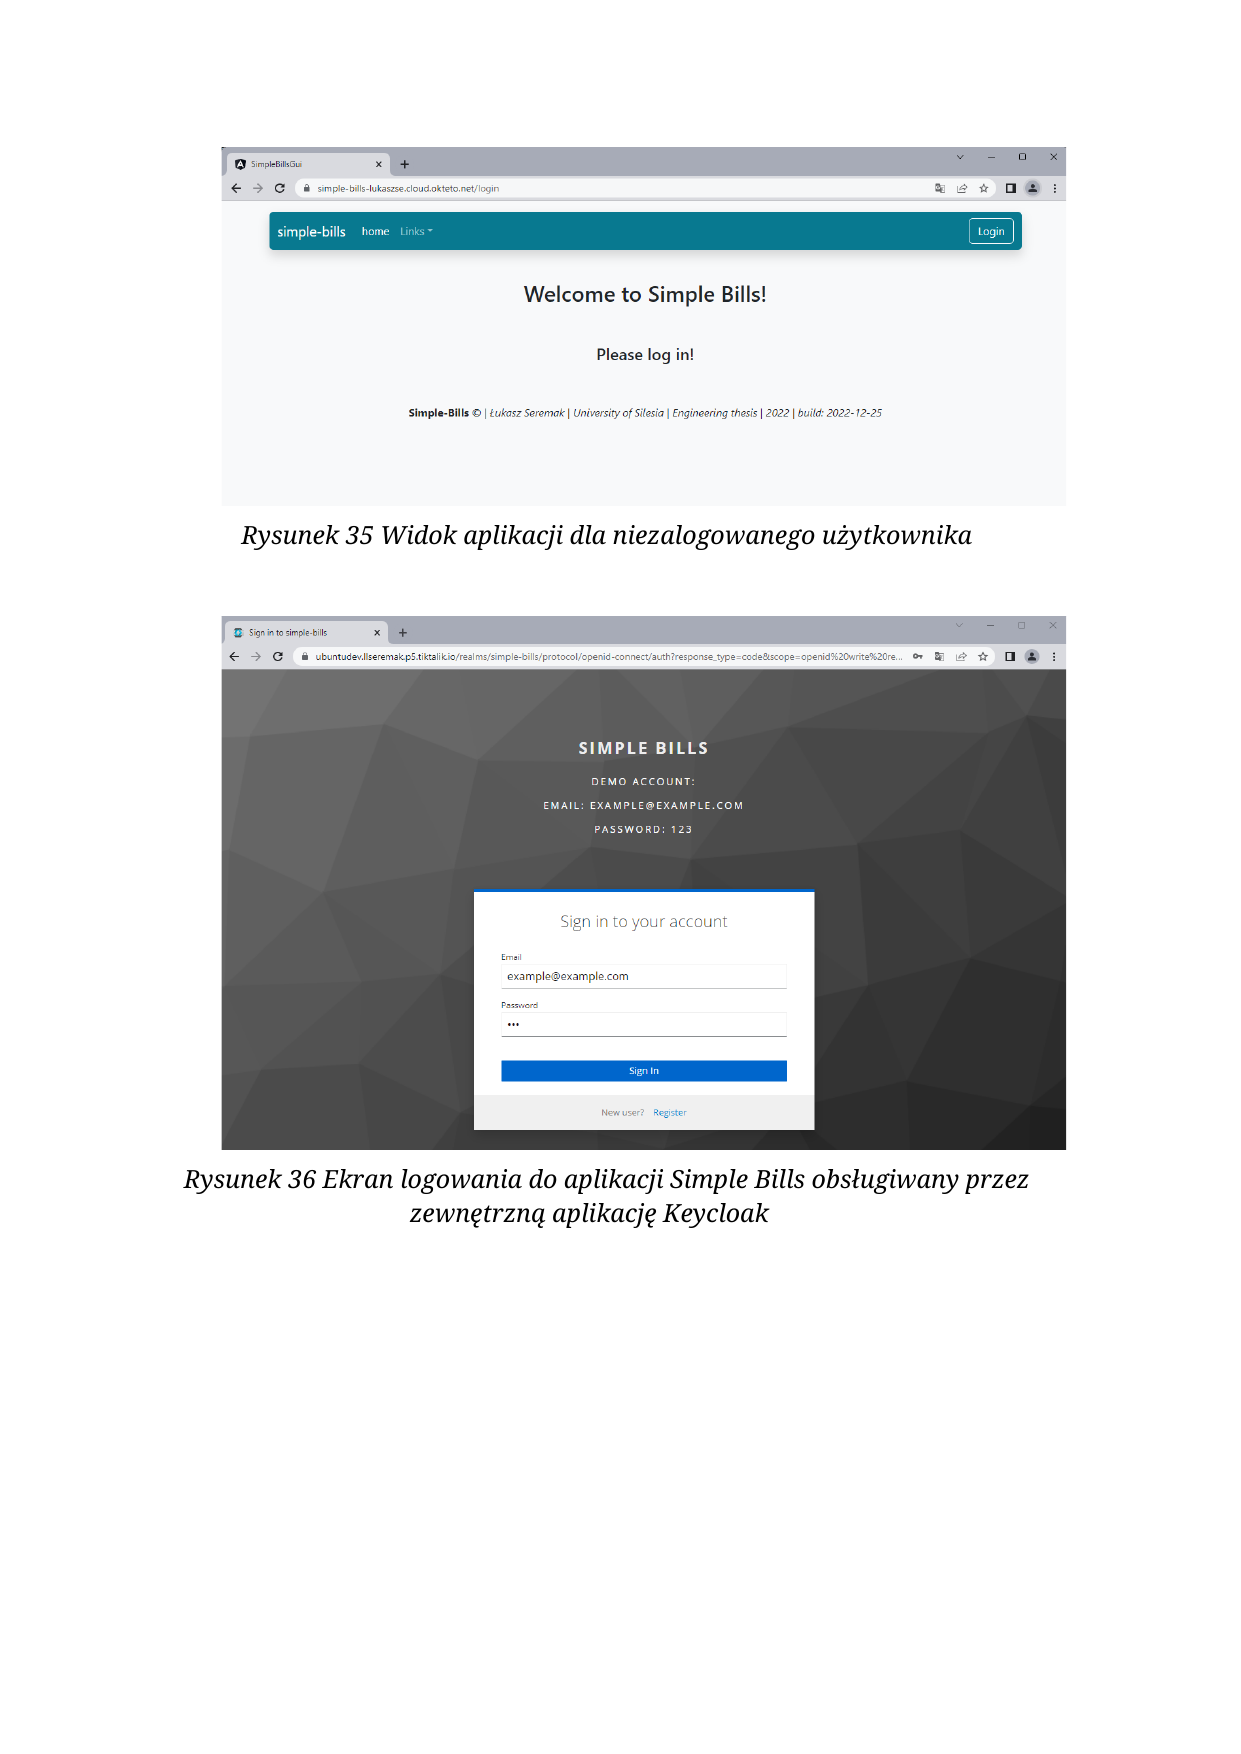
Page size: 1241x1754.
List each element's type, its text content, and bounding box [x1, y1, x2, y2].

picture [221, 616, 1067, 1150]
picture [221, 147, 1067, 506]
